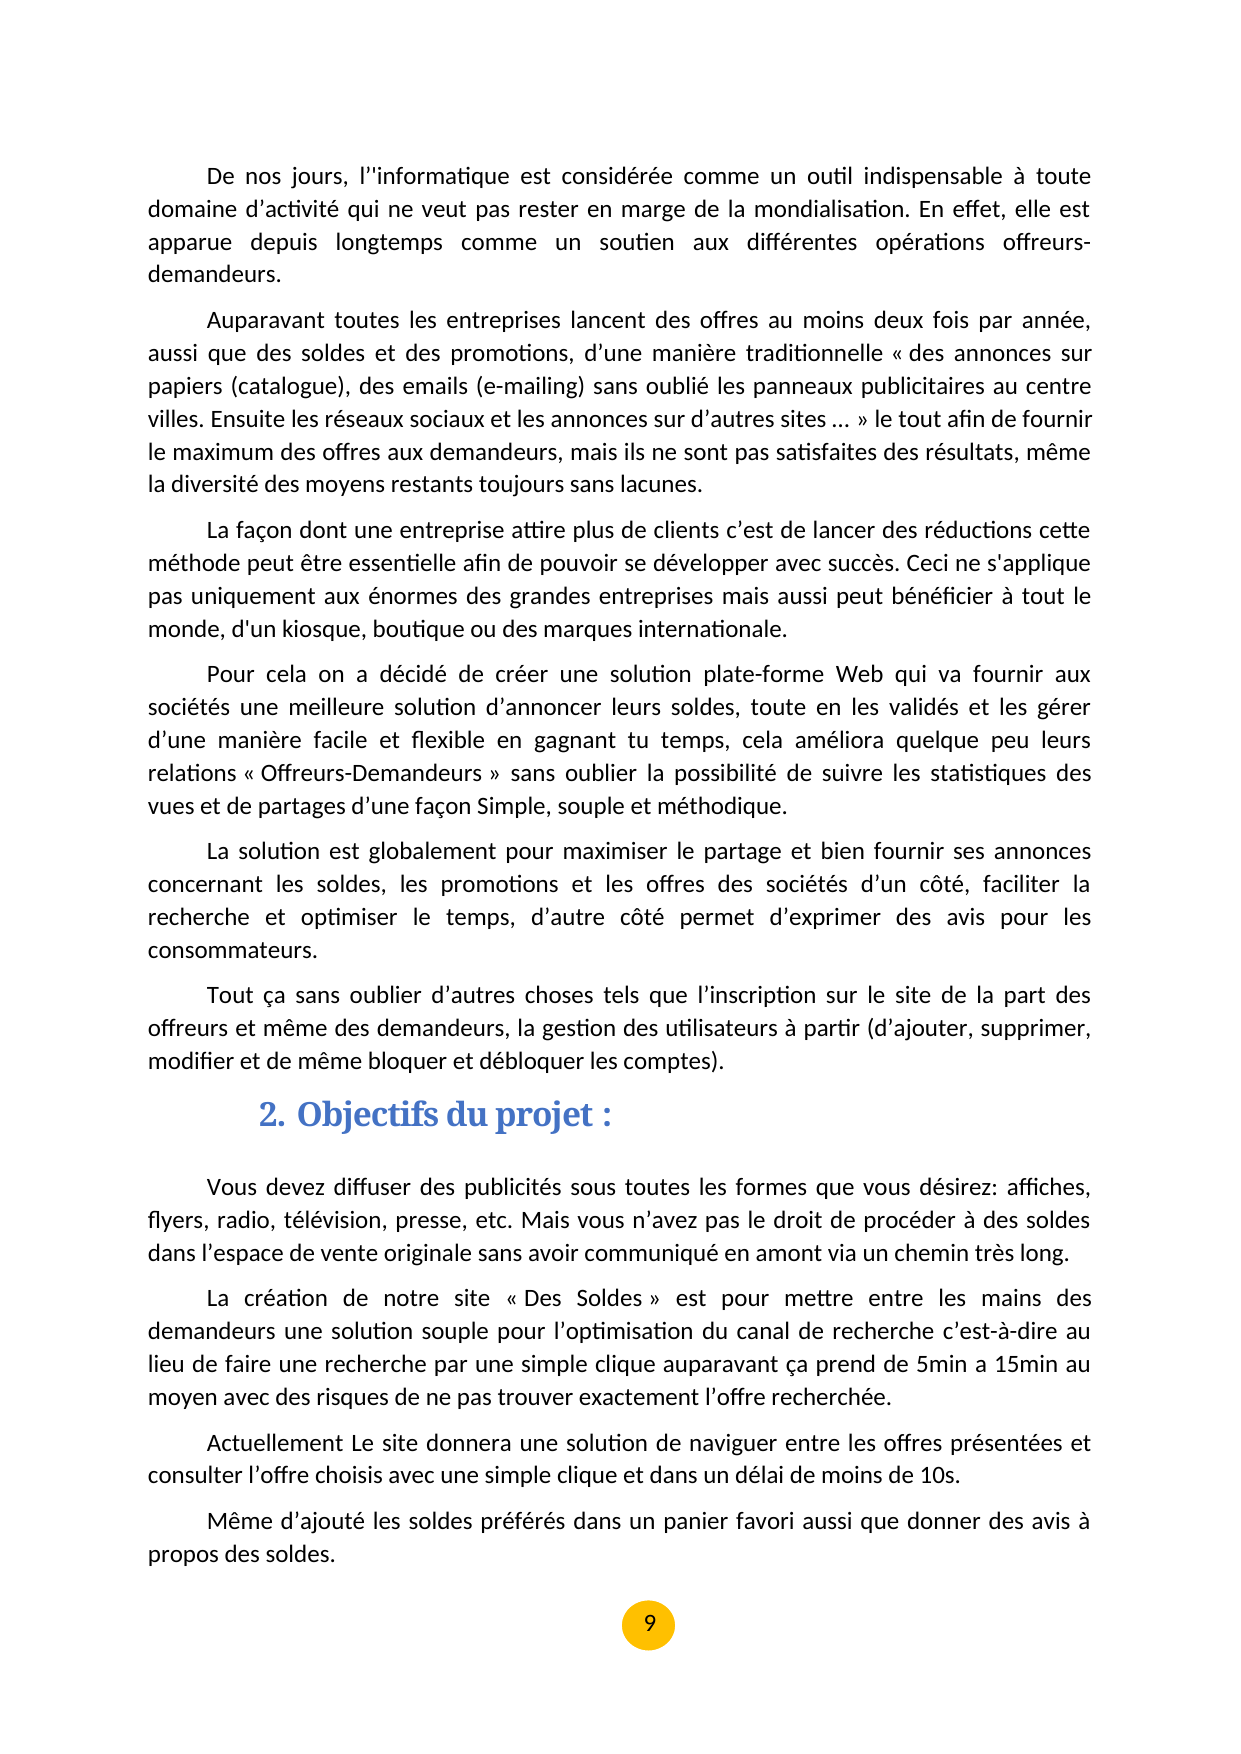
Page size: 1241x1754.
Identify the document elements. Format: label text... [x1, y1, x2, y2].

text Vous devez diffuser des publicités sous toutes les formes que vous désirez: affiches, flyers, radio, télévision, presse, etc. Mais vous n’avez pas le droit de procéder à des soldes dans l’espace de vente originale sans avoir communiqué en amont via un chemin très long. [148, 1171, 1093, 1204]
text La façon dont une entreprise attire plus de clients c’est de lancer des réductions cette méthode peut être essentielle afin de pouvoir se développer avec succès. Ceci ne s'applique pas uniquement aux énormes des grandes entreprises mais aussi peut bénéficier à tout le monde, d'un kiosque, boutique ou des marques internationale. [148, 514, 1093, 547]
text La solution est globalement pour maximiser le partage et bien fournir ses annonces concernant les soldes, les promotions et les offres des sociétés d’un côté, faciliter la recherche et optimiser le temps, d’autre côté permet d’exprimer des avis pour les consommateurs. [148, 932, 1093, 964]
text La création de notre site « Des Soldes » est pour mettre entre les mains des demandeurs une solution souple pour l’optimisation du canal de recherche c’est-à-dire au lieu de faire une recherche par une simple clique auparavant ça prend de 5min a 15min au moyen avec des risques de ne pas trouver exactement l’offre recherchée. [148, 1379, 1093, 1412]
text Auparavant toutes les entreprises lancent des offres au moins deux fois par année, aussi que des soldes et des promotions, d’une manière traditionnelle « des annonces sur papiers (catalogue), des emails (e-mailing) sans oublié les panneaux publicitaires au centre villes. Ensuite les réseaux sociaux et les annonces sur d’autres sites … » le tout afin de fournir le maximum des offres aux demandeurs, mais ils ne sont pas satisfaites des résultats, même la diversité des moyens restants toujours sans lacunes. [148, 466, 1093, 499]
text Pour cela on a décidé de créer une solution plate-forme Web qui va fournir aux sociétés une meilleure solution d’annoncer leurs soldes, toute en les validés et les gérer d’une manière facile et flexible en gagnant tu temps, cela améliora quelque peu leurs relations « Offreurs-Demandeurs » sans oublier la possibilité de suivre les statistiques des vues et de partages d’une façon Simple, souple et méthodique. [148, 658, 1093, 691]
text Tout ça sans oublier d’autres choses tels que l’inscription sur le site de la part des offreurs et même des demandeurs, la gestion des utilisateurs à partir (d’ajouter, supprimer, modifier et de même bloquer et débloquer les comptes). [148, 979, 1093, 1012]
text Pour cela on a décidé de créer une solution plate-forme Web qui va fournir aux sociétés une meilleure solution d’annoncer leurs soldes, toute en les validés et les gérer d’une manière facile et flexible en gagnant tu temps, cela améliora quelque peu leurs relations « Offreurs-Demandeurs » sans oublier la possibilité de suivre les statistiques des vues et de partages d’une façon Simple, souple et méthodique. [148, 787, 1093, 820]
text La façon dont une entreprise attire plus de clients c’est de lancer des réductions cette méthode peut être essentielle afin de pouvoir se développer avec succès. Ceci ne s'applique pas uniquement aux énormes des grandes entreprises mais aussi peut bénéficier à tout le monde, d'un kiosque, boutique ou des marques internationale. [148, 610, 1093, 643]
text De nos jours, l’'informatique est considérée comme un outil indispensable à toute domaine d’activité qui ne veut pas rester en marge de la mondialisation. En effet, elle est apparue depuis longtemps comme un soutien aux différentes opérations offreurs-demandeurs. [148, 160, 1093, 193]
text Actuellement Le site donnera une solution de naviguer entre les offres présentées et consulter l’offre choisis avec une simple clique et dans un délai de moins de 10s. [148, 1427, 1093, 1490]
text Objectifs du projet : [259, 1091, 1093, 1136]
text Tout ça sans oublier d’autres choses tels que l’inscription sur le site de la part des offreurs et même des demandeurs, la gestion des utilisateurs à partir (d’ajouter, supprimer, modifier et de même bloquer et débloquer les comptes). [148, 1043, 1093, 1076]
text La création de notre site « Des Soldes » est pour mettre entre les mains des demandeurs une solution souple pour l’optimisation du canal de recherche c’est-à-dire au lieu de faire une recherche par une simple clique auparavant ça prend de 5min a 15min au moyen avec des risques de ne pas trouver exactement l’offre recherchée. [148, 1282, 1093, 1315]
text Auparavant toutes les entreprises lancent des offres au moins deux fois par année, aussi que des soldes et des promotions, d’une manière traditionnelle « des annonces sur papiers (catalogue), des emails (e-mailing) sans oublié les panneaux publicitaires au centre villes. Ensuite les réseaux sociaux et les annonces sur d’autres sites … » le tout afin de fournir le maximum des offres aux demandeurs, mais ils ne sont pas satisfaites des résultats, même la diversité des moyens restants toujours sans lacunes. [148, 304, 1093, 337]
text La solution est globalement pour maximiser le partage et bien fournir ses annonces concernant les soldes, les promotions et les offres des sociétés d’un côté, faciliter la recherche et optimiser le temps, d’autre côté permet d’exprimer des avis pour les consommateurs. [148, 835, 1093, 868]
text De nos jours, l’'informatique est considérée comme un outil indispensable à toute domaine d’activité qui ne veut pas rester en marge de la mondialisation. En effet, elle est apparue depuis longtemps comme un soutien aux différentes opérations offreurs-demandeurs. [148, 256, 1093, 289]
text Vous devez diffuser des publicités sous toutes les formes que vous désirez: affiches, flyers, radio, télévision, presse, etc. Mais vous n’avez pas le droit de procéder à des soldes dans l’espace de vente originale sans avoir communiqué en amont via un chemin très long. [148, 1235, 1093, 1268]
text Même d’ajouté les soldes préférés dans un panier favori aussi que donner des avis à propos des soldes. [148, 1505, 1093, 1568]
